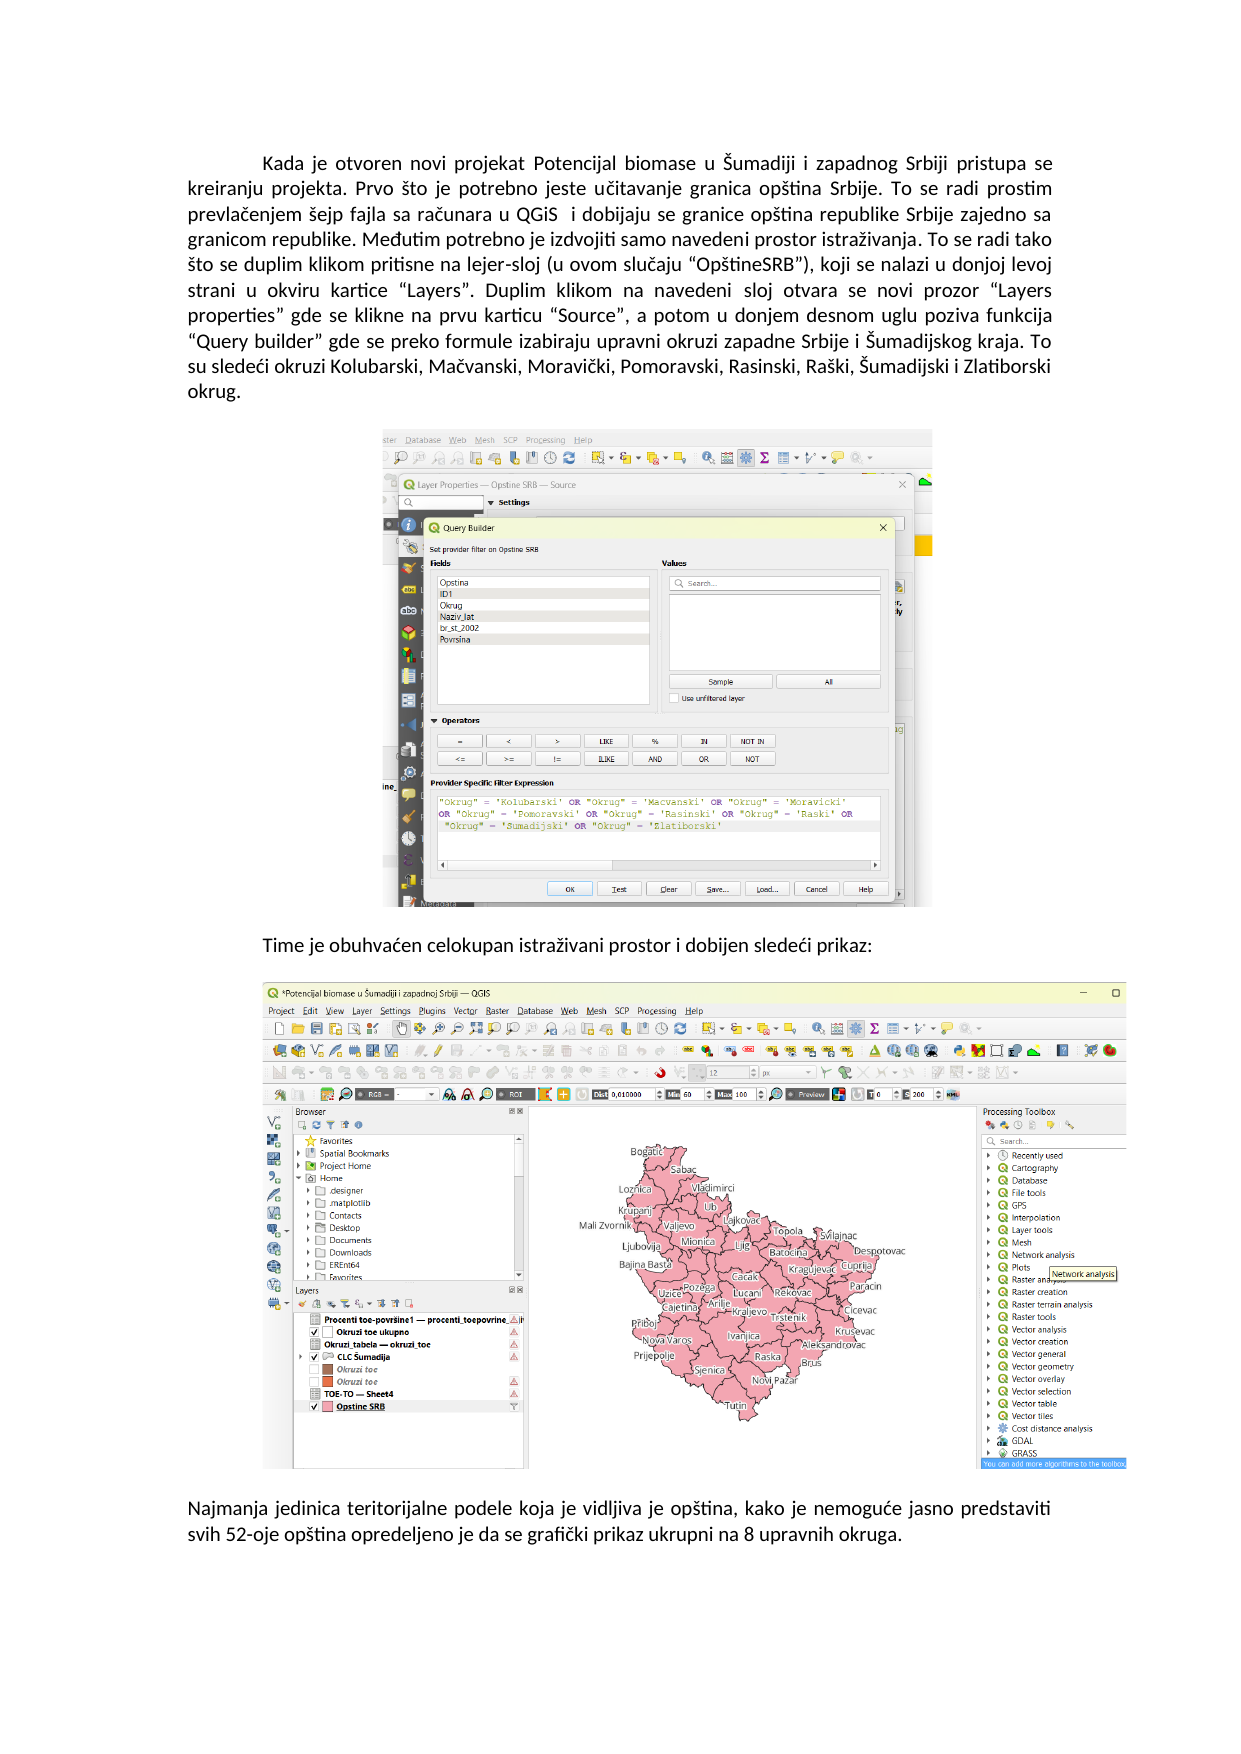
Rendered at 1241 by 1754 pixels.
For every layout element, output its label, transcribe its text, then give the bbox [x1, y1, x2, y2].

text Time je obuhvaćen celokupan istraživani prostor i dobijen sledeći prikaz: [187, 932, 1053, 957]
picture [262, 982, 1127, 1469]
text Kada je otvoren novi projekat Potencijal biomase u Šumadiji i zapadnog Srbiji pristupa se kreiranju projekta. Prvo što je potrebno jeste učitavanje granica opština Srbije. To se radi prostim prevlačenjem šejp fajla sa računara u QGiS i dobijaju se granice opština republike Srbije zajedno sa granicom republike. Međutim potrebno je izdvojiti samo navedeni prostor istraživanja. To se radi tako što se duplim klikom pritisne na lejer-sloj (u ovom slučaju “OpštineSRB”), koji se nalazi u donjoj levoj strani u okviru kartice “Layers”. Duplim klikom na navedeni sloj otvara se novi prozor “Layers properties” gde se klikne na prvu karticu “Source”, a potom u donjem desnom uglu poziva funkcija “Query builder” gde se preko formule izabiraju upravni okruzi zapadne Srbije i Šumadijskog kraja. To su sledeći okruzi Kolubarski, Mačvanski, Moravički, Pomoravski, Rasinski, Raški, Šumadijski i Zlatiborski okrug. [187, 150, 1053, 404]
text Najmanja jedinica teritorijalne podele koja je vidljiva je opština, kako je nemoguće jasno predstaviti svih 52-oje opština opredeljeno je da se grafički prikaz ukrupni na 8 upravnih okruga. [187, 1496, 1053, 1546]
picture [382, 429, 933, 907]
